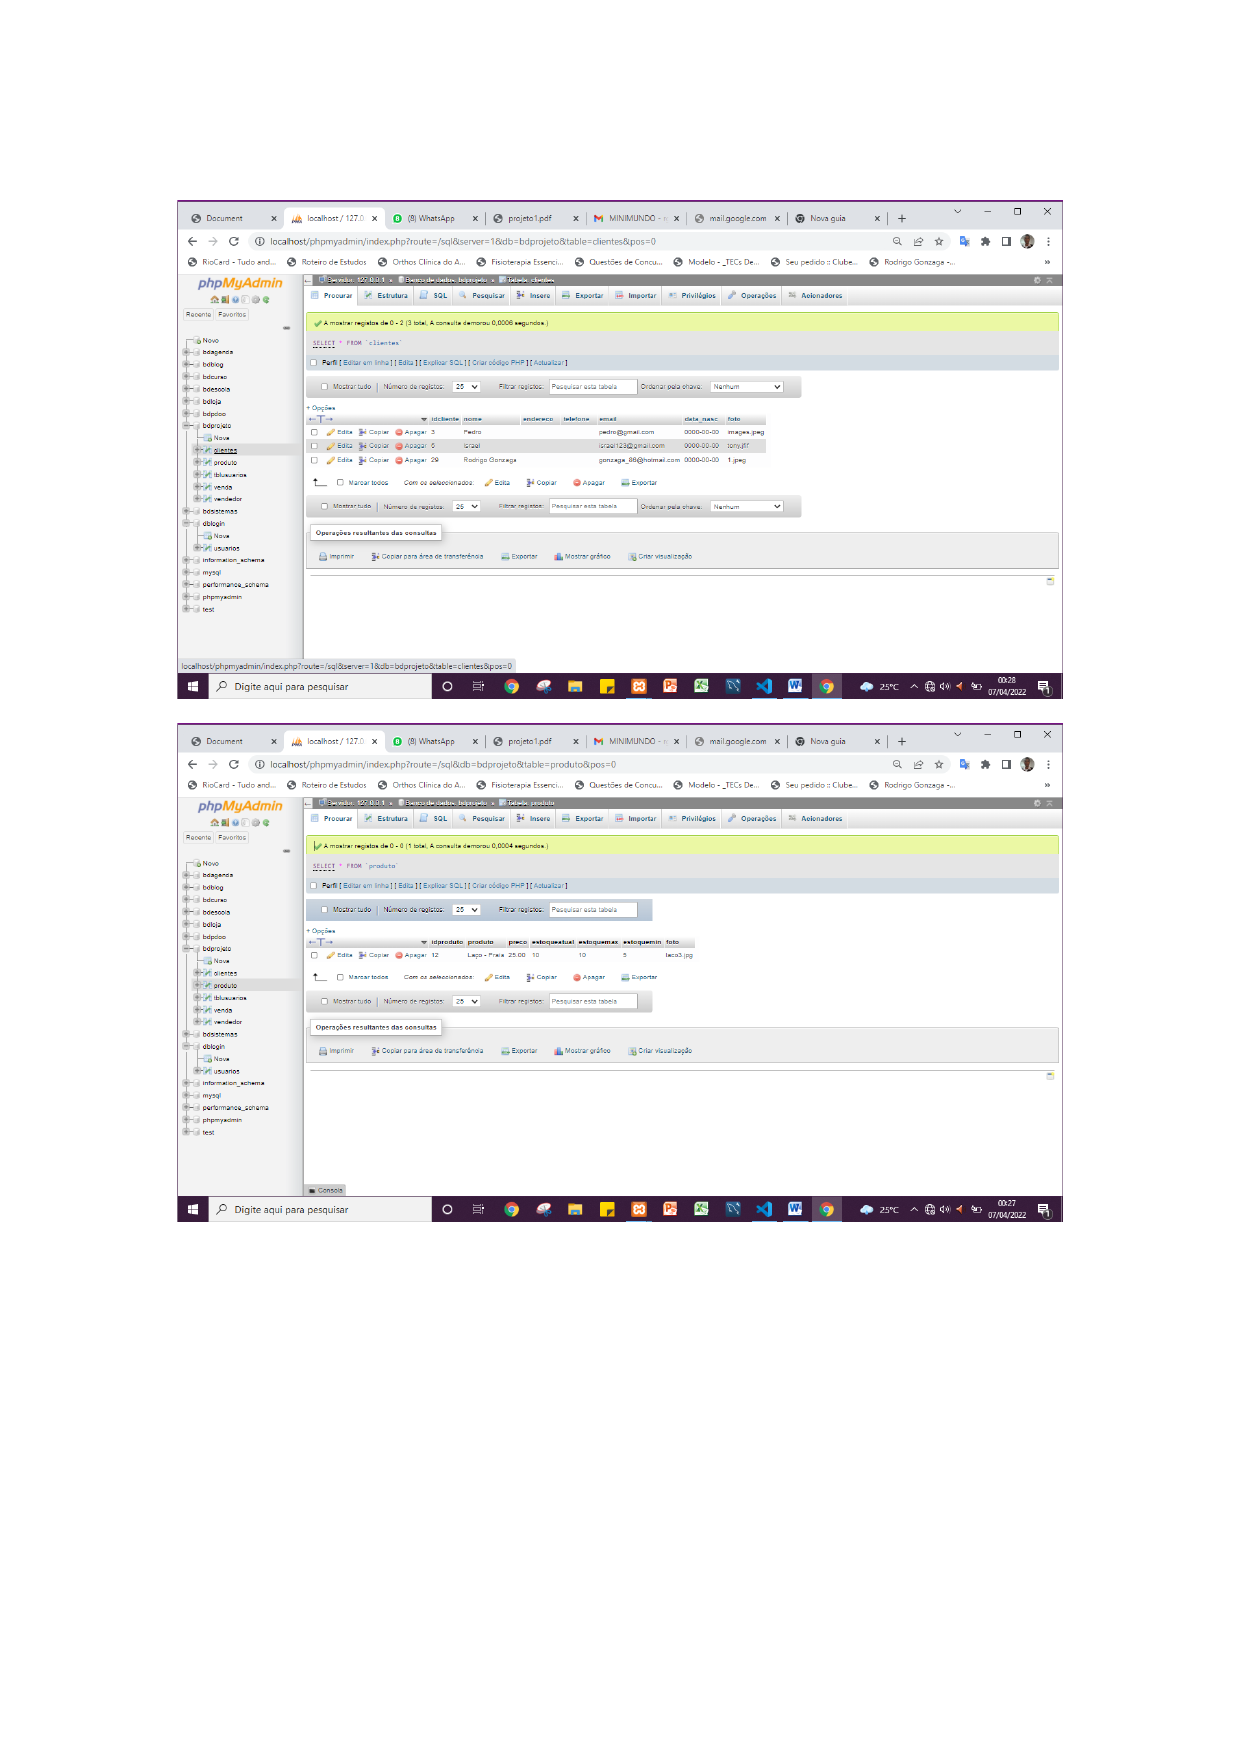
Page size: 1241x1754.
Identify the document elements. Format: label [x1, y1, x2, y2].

picture [177, 723, 1063, 1222]
picture [177, 200, 1063, 699]
